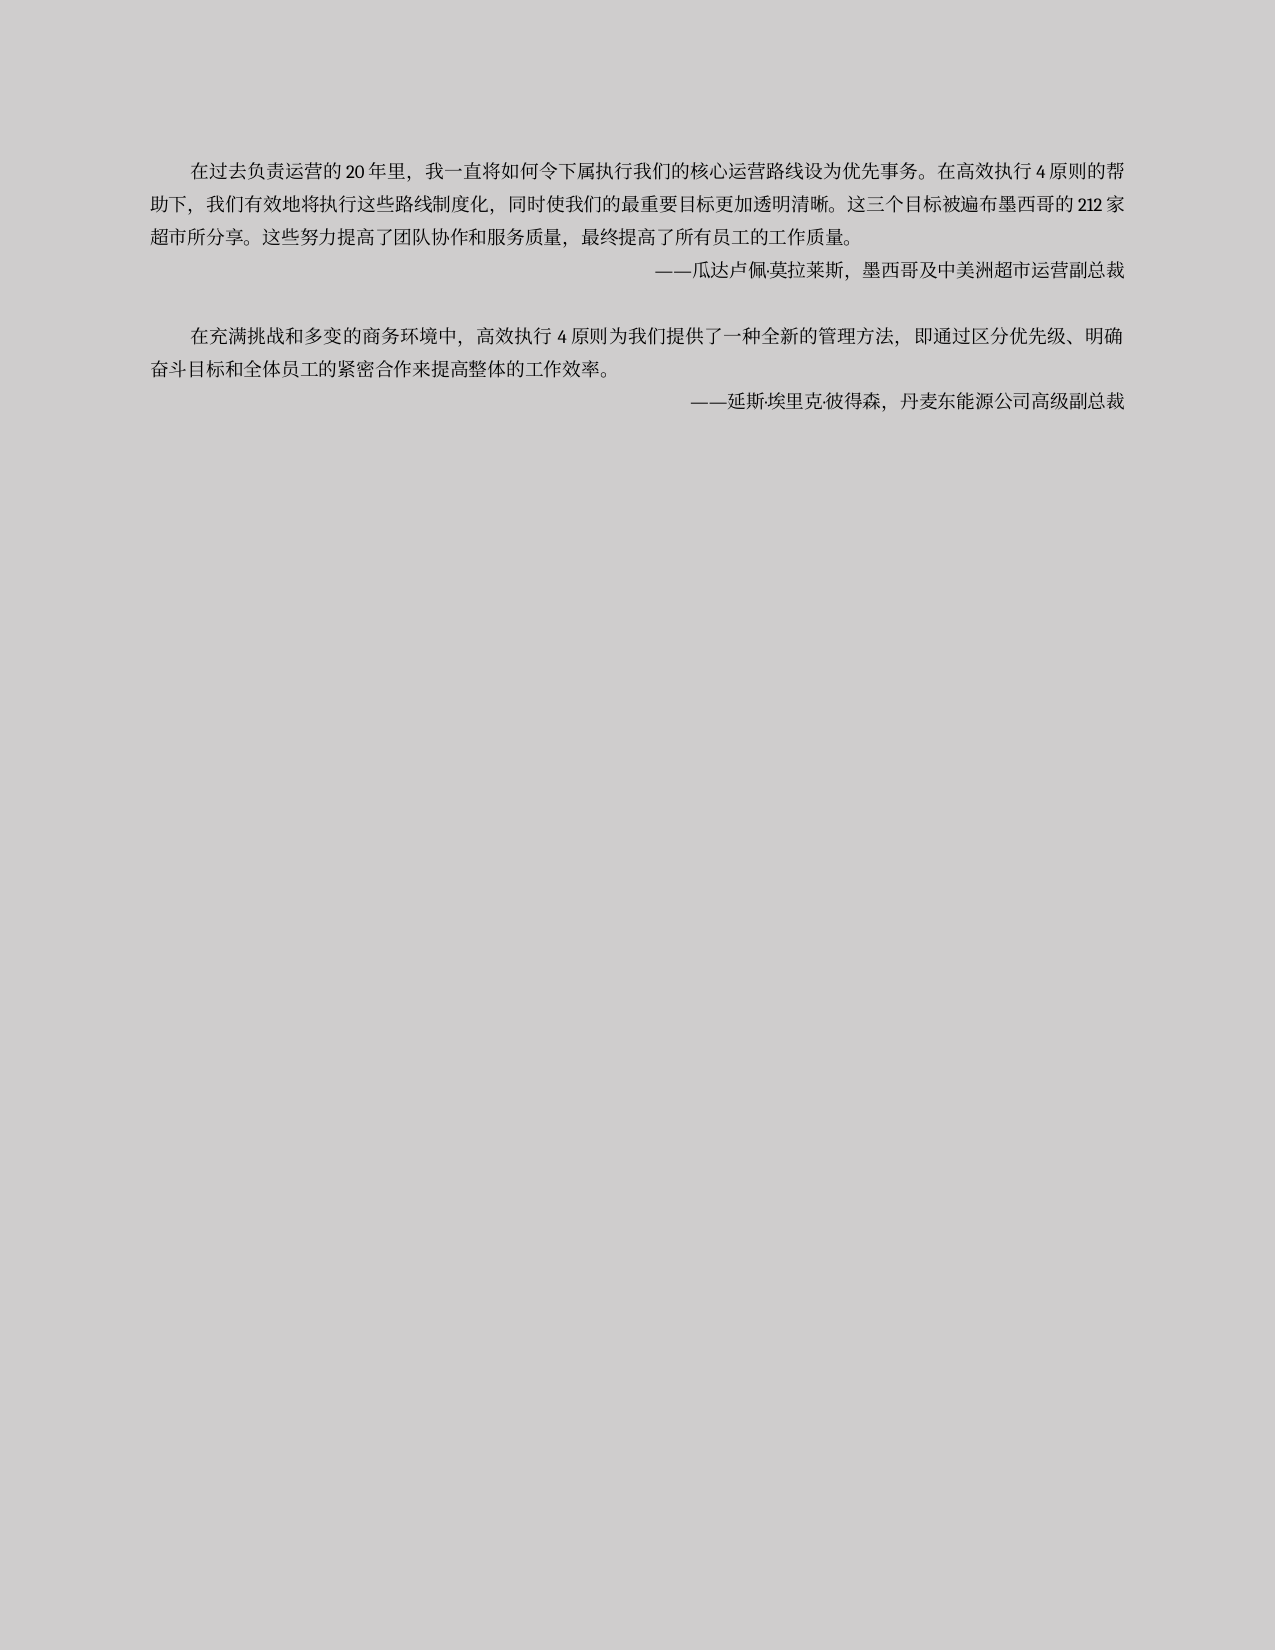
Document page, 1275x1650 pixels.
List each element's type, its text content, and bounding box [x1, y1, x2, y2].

text ——延斯·埃里克·彼得森，丹麦东能源公司高级副总裁 [150, 381, 1125, 414]
text ——瓜达卢佩·莫拉莱斯，墨西哥及中美洲超市运营副总裁 [150, 249, 1125, 282]
text 在充满挑战和多变的商务环境中，高效执行4原则为我们提供了一种全新的管理方法，即通过区分优先级、明确奋斗目标和全体员工的紧密合作来提高整体的工作效率。 [150, 315, 1125, 381]
text 在过去负责运营的20年里，我一直将如何令下属执行我们的核心运营路线设为优先事务。在高效执行4原则的帮助下，我们有效地将执行这些路线制度化，同时使我们的最重要目标更加透明清晰。这三个目标被遍布墨西哥的212家超市所分享。这些努力提高了团队协作和服务质量，最终提高了所有员工的工作质量。 [150, 150, 1125, 249]
